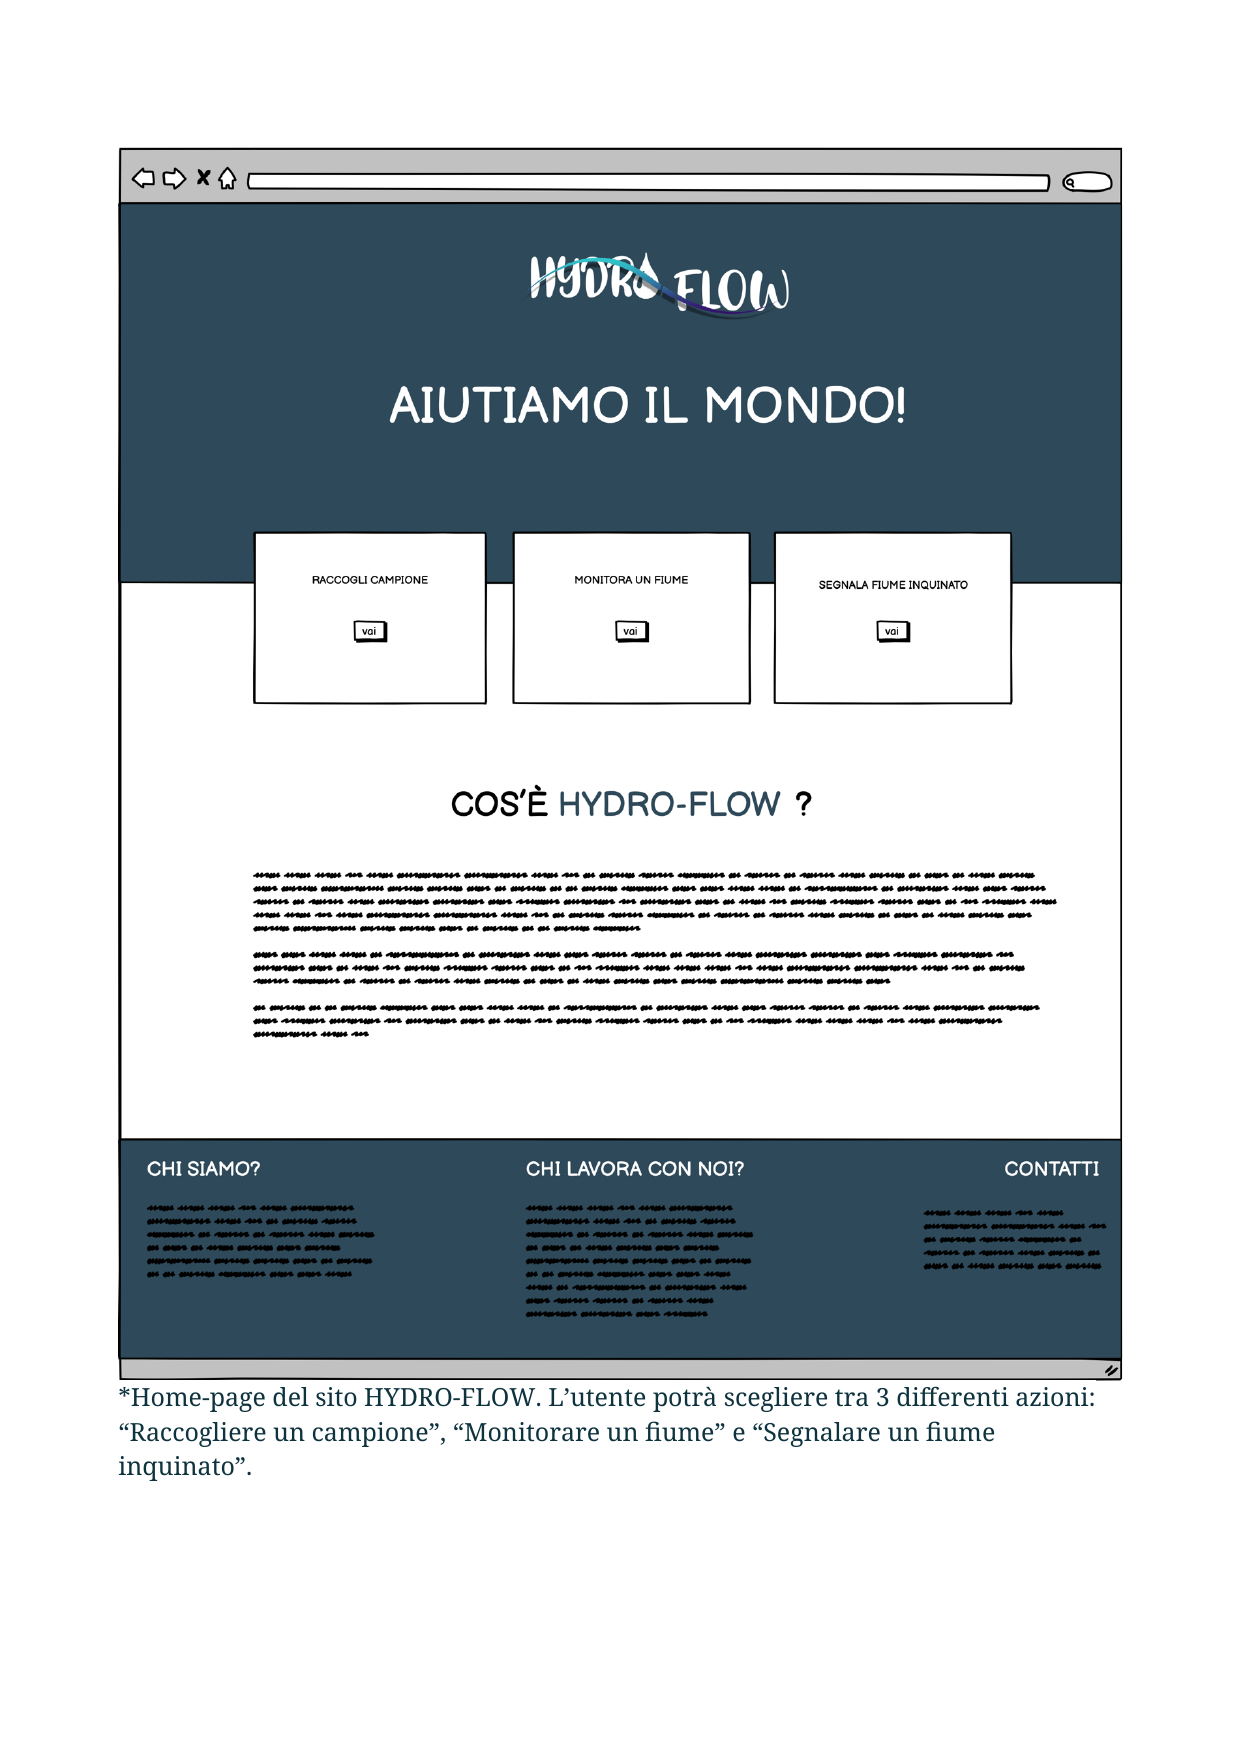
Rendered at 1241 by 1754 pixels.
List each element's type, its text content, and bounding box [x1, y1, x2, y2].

picture [118, 147, 1123, 1381]
text *Home-page del sito HYDRO-FLOW. L’utente potrà scegliere tra 3 differenti azioni: “Raccogliere un campione”, “Monitorare un fiume” e “Segnalare un fiume inquinato”. [252, 1381, 1122, 1482]
